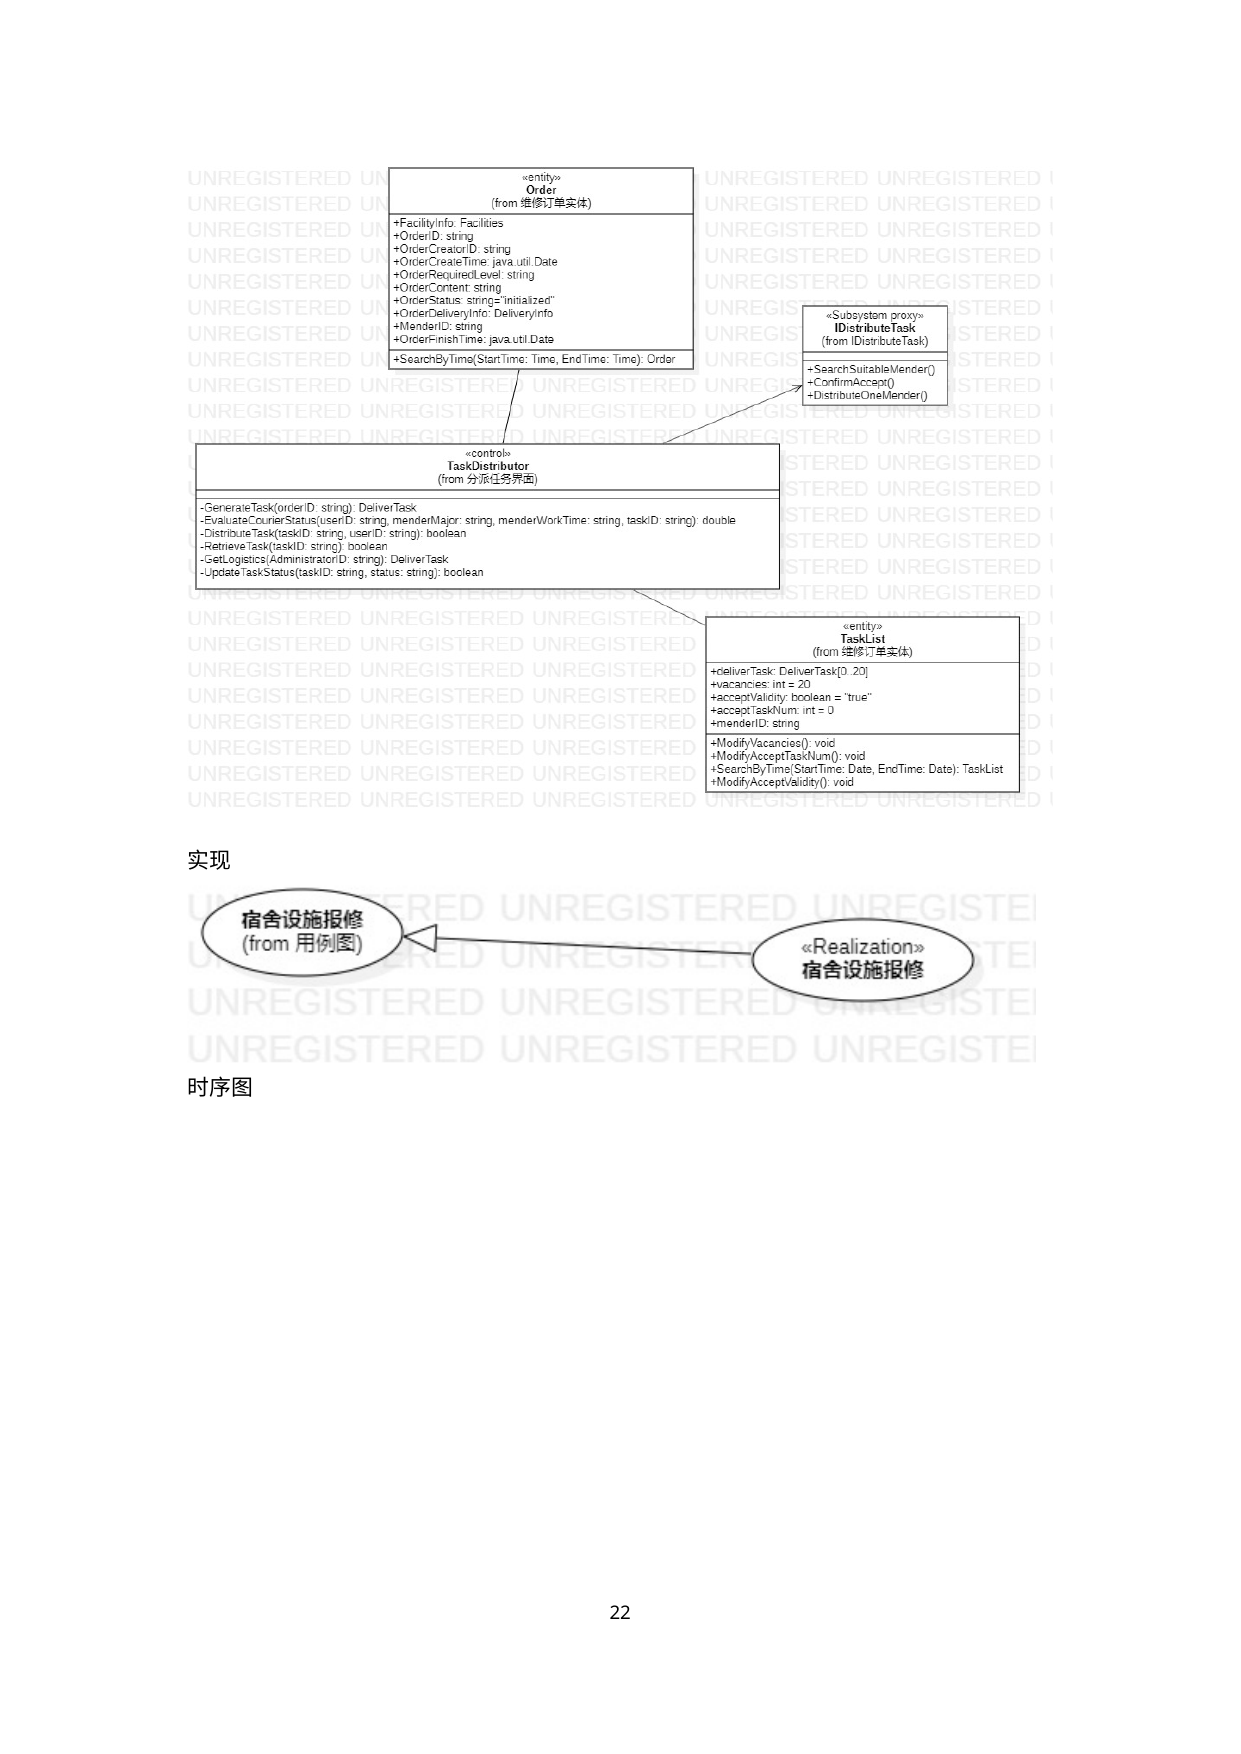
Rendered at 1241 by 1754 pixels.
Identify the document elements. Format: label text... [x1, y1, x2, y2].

text 实现 [187, 842, 1053, 875]
picture [187, 874, 1036, 1064]
text 时序图 [187, 1070, 1053, 1102]
picture [187, 159, 1053, 826]
